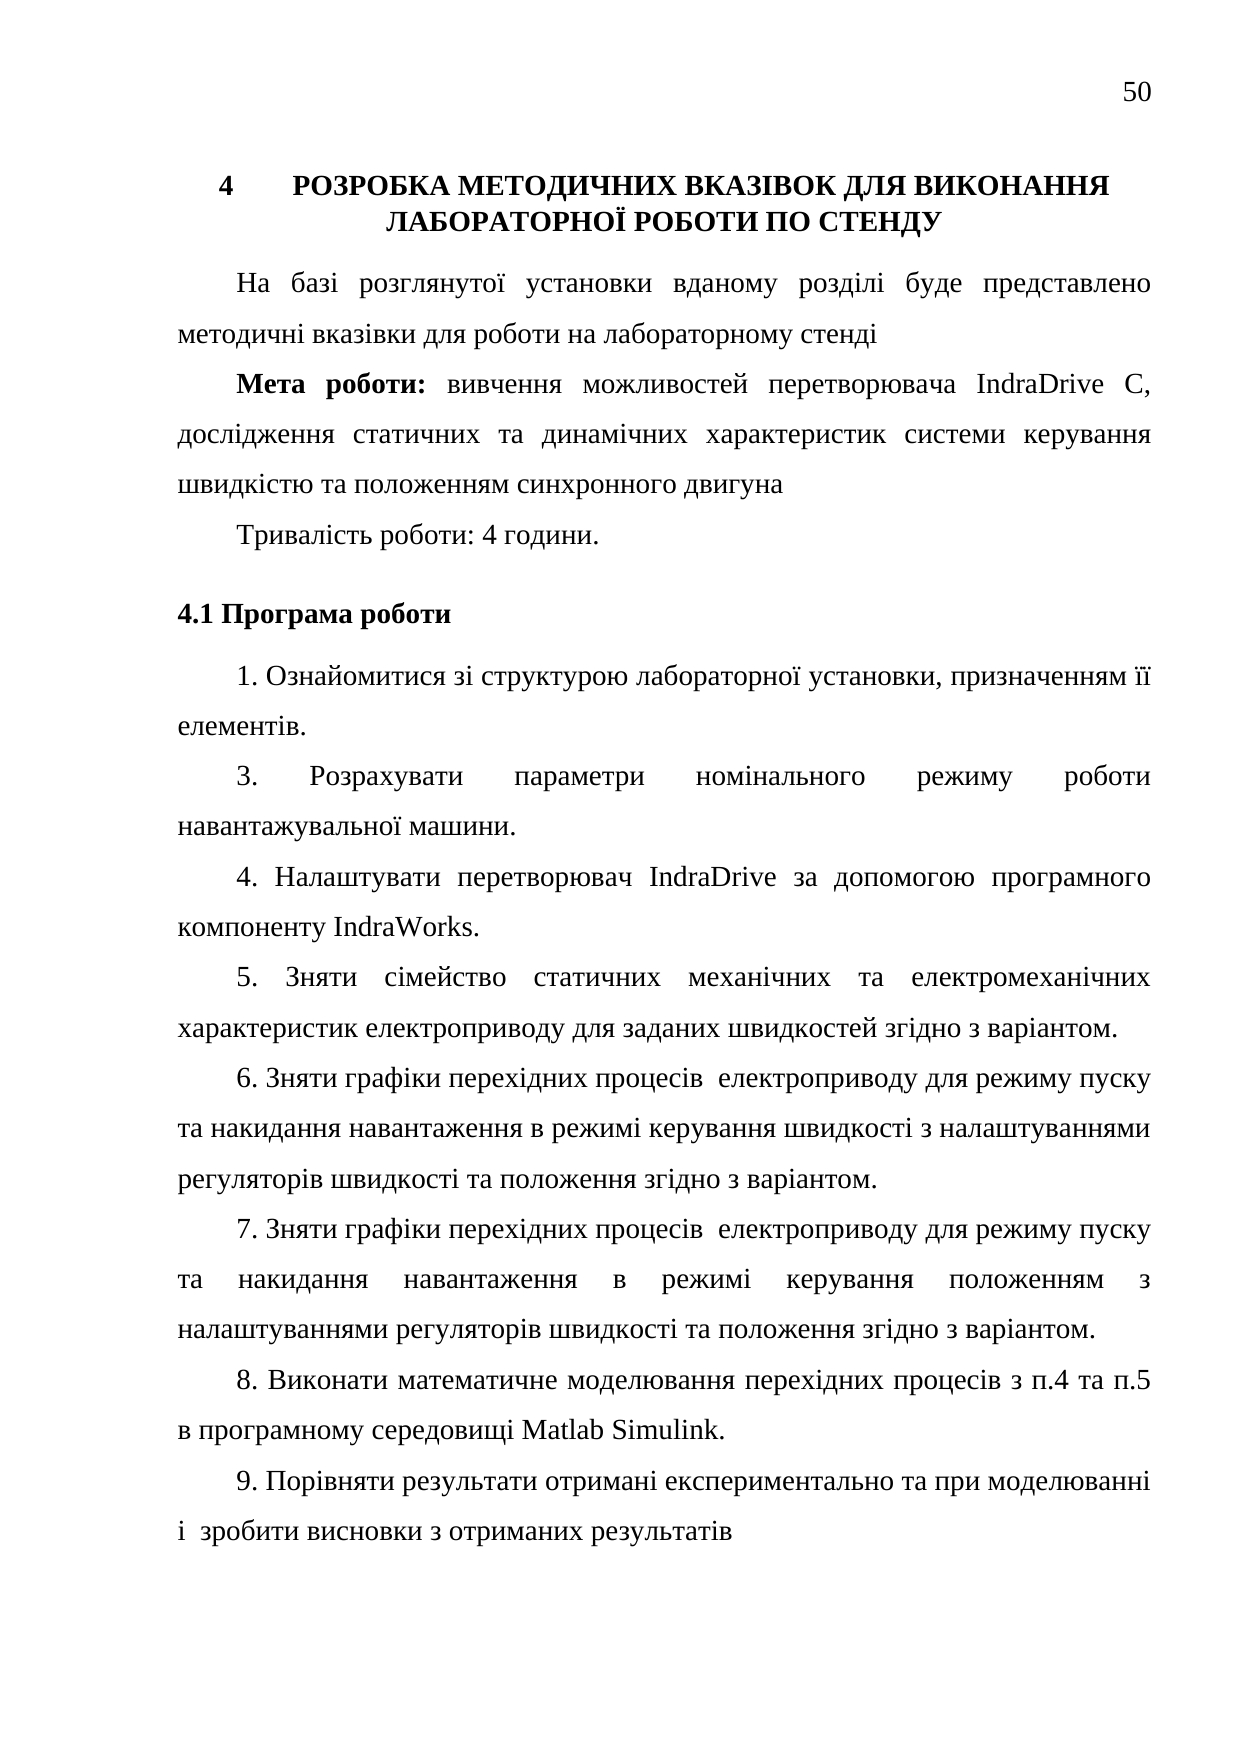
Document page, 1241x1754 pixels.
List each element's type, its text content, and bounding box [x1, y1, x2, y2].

text 9. Порівняти результати отримані експериментально та при моделюванні і зробити висновки з отриманих результатів [177, 1463, 1152, 1546]
subtitle Розробка методичних вказівок для виконання лабораторної роботи по стенду [177, 168, 1152, 238]
text 4. Налаштувати перетворювач IndraDrive за допомогою програмного компоненту IndraWorks. [177, 859, 1152, 943]
text На базі розглянутої установки вданому розділі буде представлено методичні вказівки для роботи на лабораторному стенді [177, 265, 1152, 349]
text Тривалість роботи: 4 години. [177, 517, 1152, 551]
subtitle 4.1 Програма роботи [177, 596, 1152, 630]
text 8. Виконати математичне моделювання перехідних процесів з п.4 та п.5 в програмному середовищі Matlab Simulink. [177, 1362, 1152, 1446]
text 6. Зняти графіки перехідних процесів електроприводу для режиму пуску та накидання навантаження в режимі керування швидкості з налаштуваннями регуляторів швидкості та положення згідно з варіантом. [177, 1060, 1152, 1194]
text Мета роботи: вивчення можливостей перетворювача IndraDrive C, дослідження статичних та динамічних характеристик системи керування швидкістю та положенням синхронного двигуна [177, 366, 1152, 500]
text 7. Зняти графіки перехідних процесів електроприводу для режиму пуску та накидання навантаження в режимі керування положенням з налаштуваннями регуляторів швидкості та положення згідно з варіантом. [177, 1211, 1152, 1345]
text 3. Розрахувати параметри номінального режиму роботи навантажувальної машини. [177, 758, 1152, 842]
text 5. Зняти сімейство статичних механічних та електромеханічних характеристик електроприводу для заданих швидкостей згідно з варіантом. [177, 959, 1152, 1043]
text 1. Ознайомитися зі структурою лабораторної установки, призначенням її елементів. [177, 658, 1152, 741]
